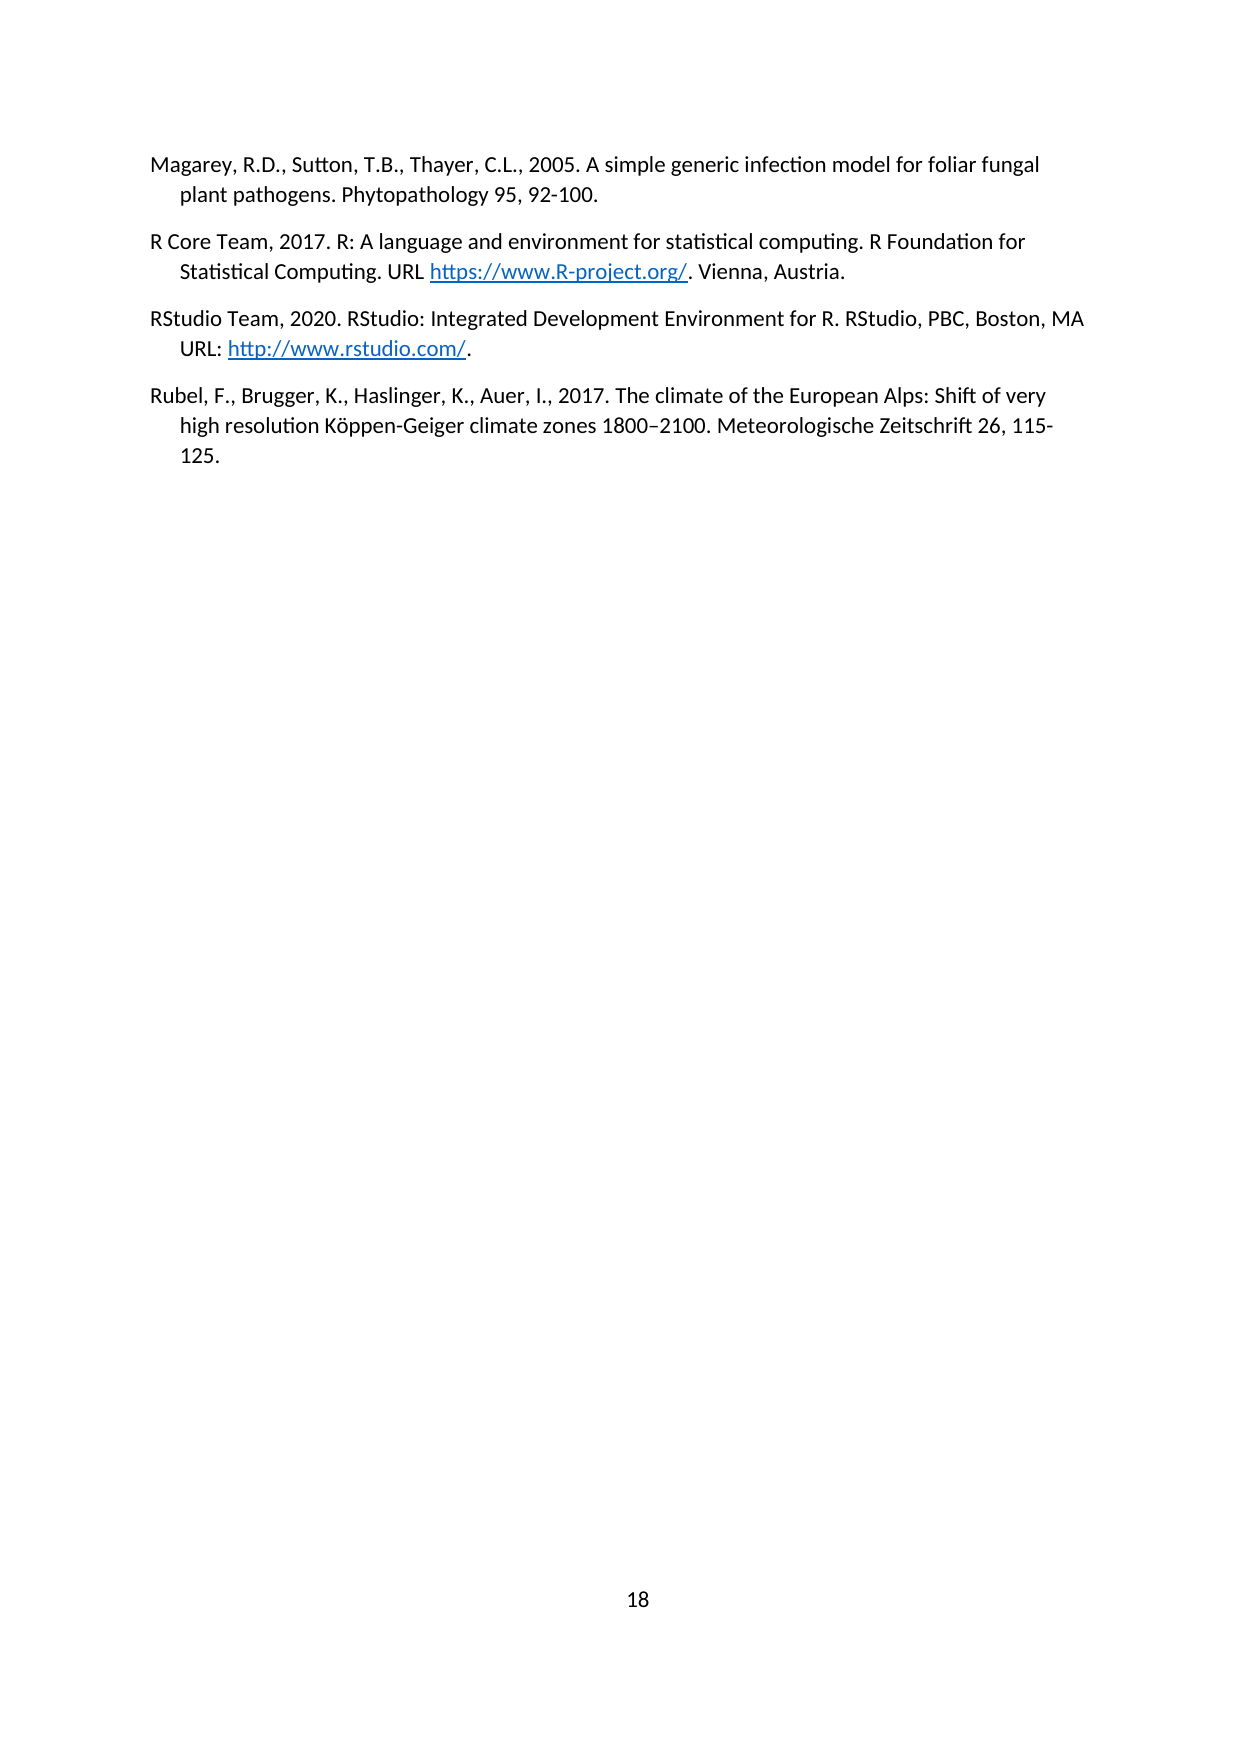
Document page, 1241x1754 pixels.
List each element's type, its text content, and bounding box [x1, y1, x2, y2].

text R Core Team, 2017. R: A language and environment for statistical computing. R Foundation for Statistical Computing. URL https://www.R-project.org/. Vienna, Austria. [150, 227, 1090, 285]
text Rubel, F., Brugger, K., Haslinger, K., Auer, I., 2017. The climate of the European Alps: Shift of very high resolution Köppen-Geiger climate zones 1800–2100. Meteorologische Zeitschrift 26, 115-125. [150, 381, 1090, 470]
text RStudio Team, 2020. RStudio: Integrated Development Environment for R. RStudio, PBC, Boston, MA URL: http://www.rstudio.com/. [150, 304, 1090, 362]
text Magarey, R.D., Sutton, T.B., Thayer, C.L., 2005. A simple generic infection model for foliar fungal plant pathogens. Phytopathology 95, 92-100. [150, 150, 1090, 208]
